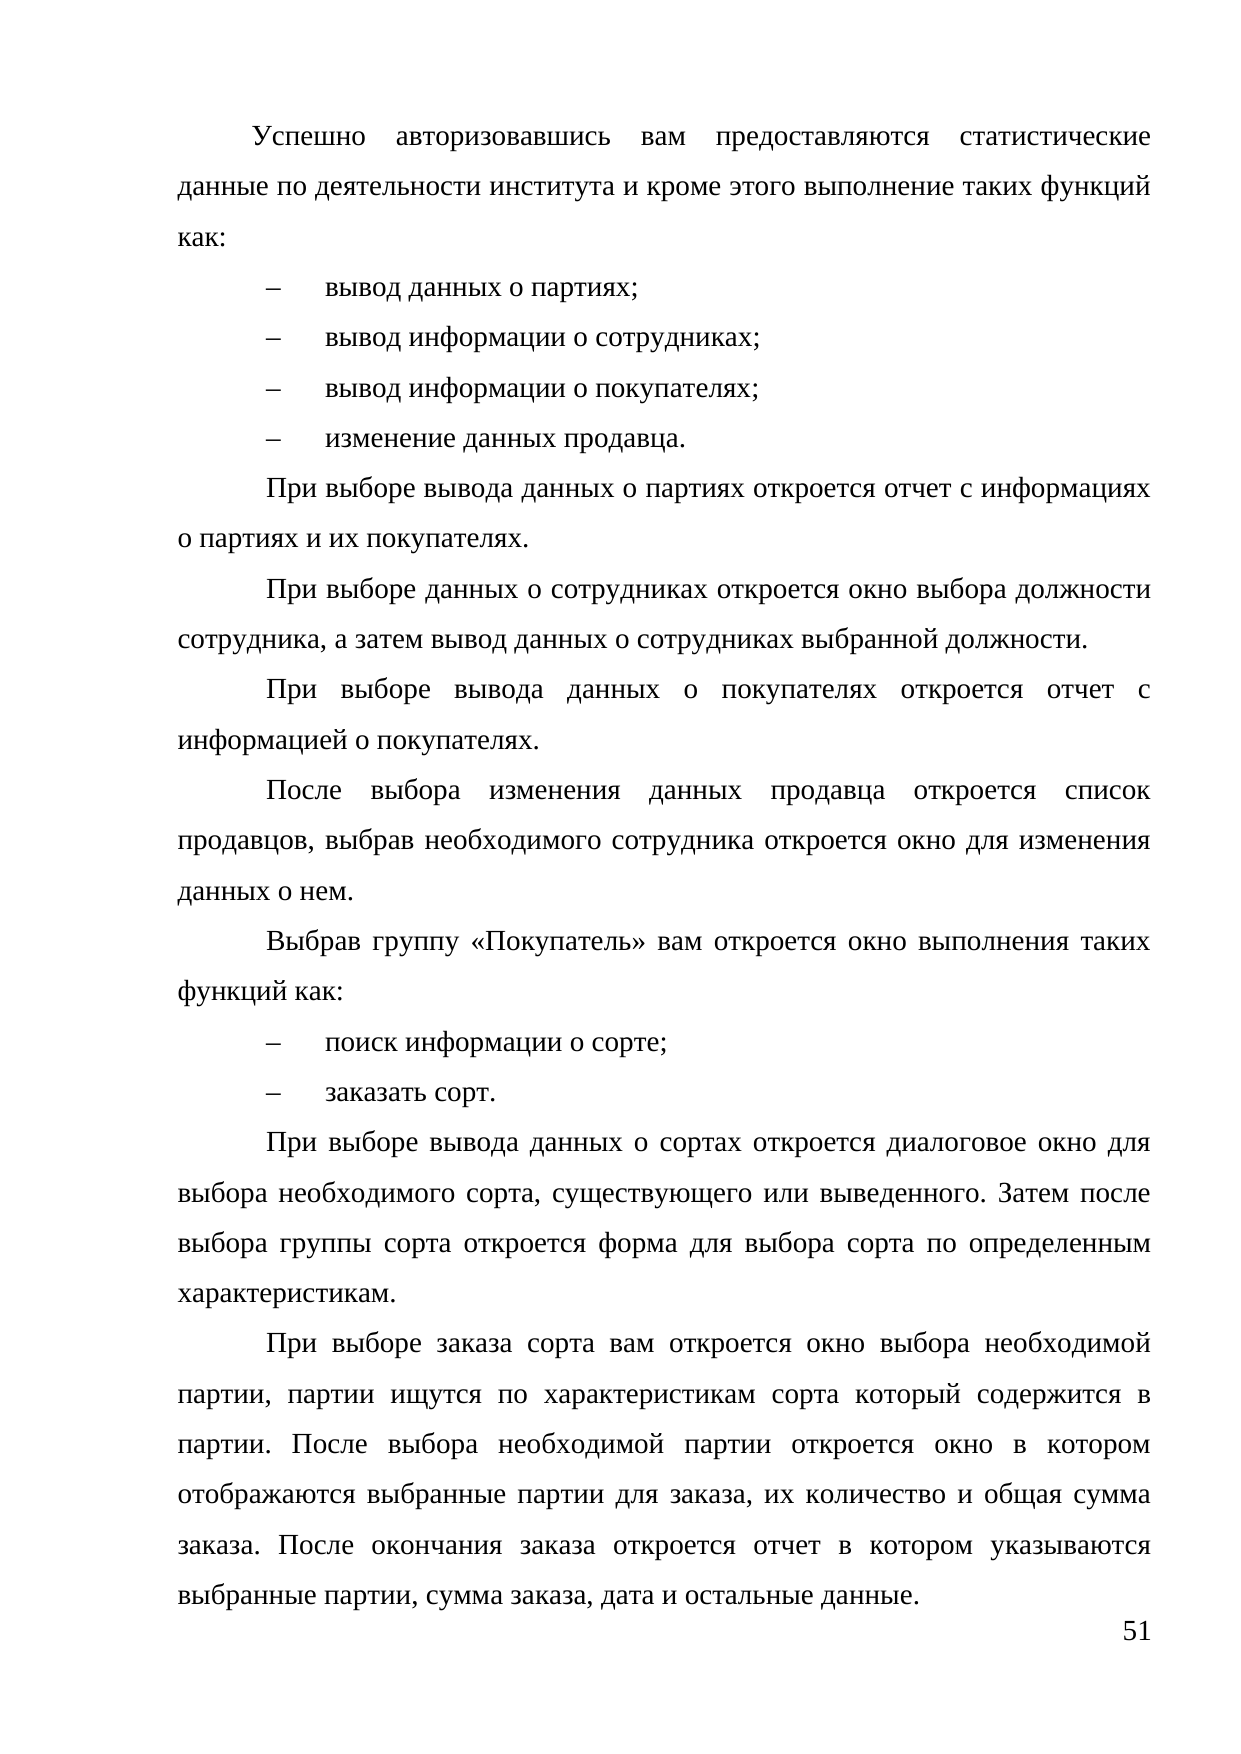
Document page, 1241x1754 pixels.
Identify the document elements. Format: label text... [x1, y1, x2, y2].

text При выборе вывода данных о покупателях откроется отчет с информацией о покупателях. [177, 672, 1152, 755]
text При выборе данных о сотрудниках откроется окно выбора должности сотрудника, а затем вывод данных о сотрудниках выбранной должности. [177, 571, 1152, 655]
list поиск информации о сорте; [177, 1024, 1152, 1057]
text Выбрав группу «Покупатель» вам откроется окно выполнения таких функций как: [177, 923, 1152, 1007]
list изменение данных продавца. [177, 420, 1152, 453]
text При выборе вывода данных о партиях откроется отчет с информациях о партиях и их покупателях. [177, 470, 1152, 554]
text При выборе вывода данных о сортах откроется диалоговое окно для выбора необходимого сорта, существующего или выведенного. Затем после выбора группы сорта откроется форма для выбора сорта по определенным характеристикам. [177, 1124, 1152, 1309]
list вывод данных о партиях; [177, 269, 1152, 303]
list вывод информации о сотрудниках; [177, 319, 1152, 353]
list вывод информации о покупателях; [177, 370, 1152, 403]
list заказать сорт. [177, 1074, 1152, 1108]
text Успешно авторизовавшись вам предоставляются статистические данные по деятельности института и кроме этого выполнение таких функций как: [177, 118, 1152, 252]
text После выбора изменения данных продавца откроется список продавцов, выбрав необходимого сотрудника откроется окно для изменения данных о нем. [177, 772, 1152, 906]
text При выборе заказа сорта вам откроется окно выбора необходимой партии, партии ищутся по характеристикам сорта который содержится в партии. После выбора необходимой партии откроется окно в котором отображаются выбранные партии для заказа, их количество и общая сумма заказа. После окончания заказа откроется отчет в котором указываются выбранные партии, сумма заказа, дата и остальные данные. [177, 1326, 1152, 1611]
